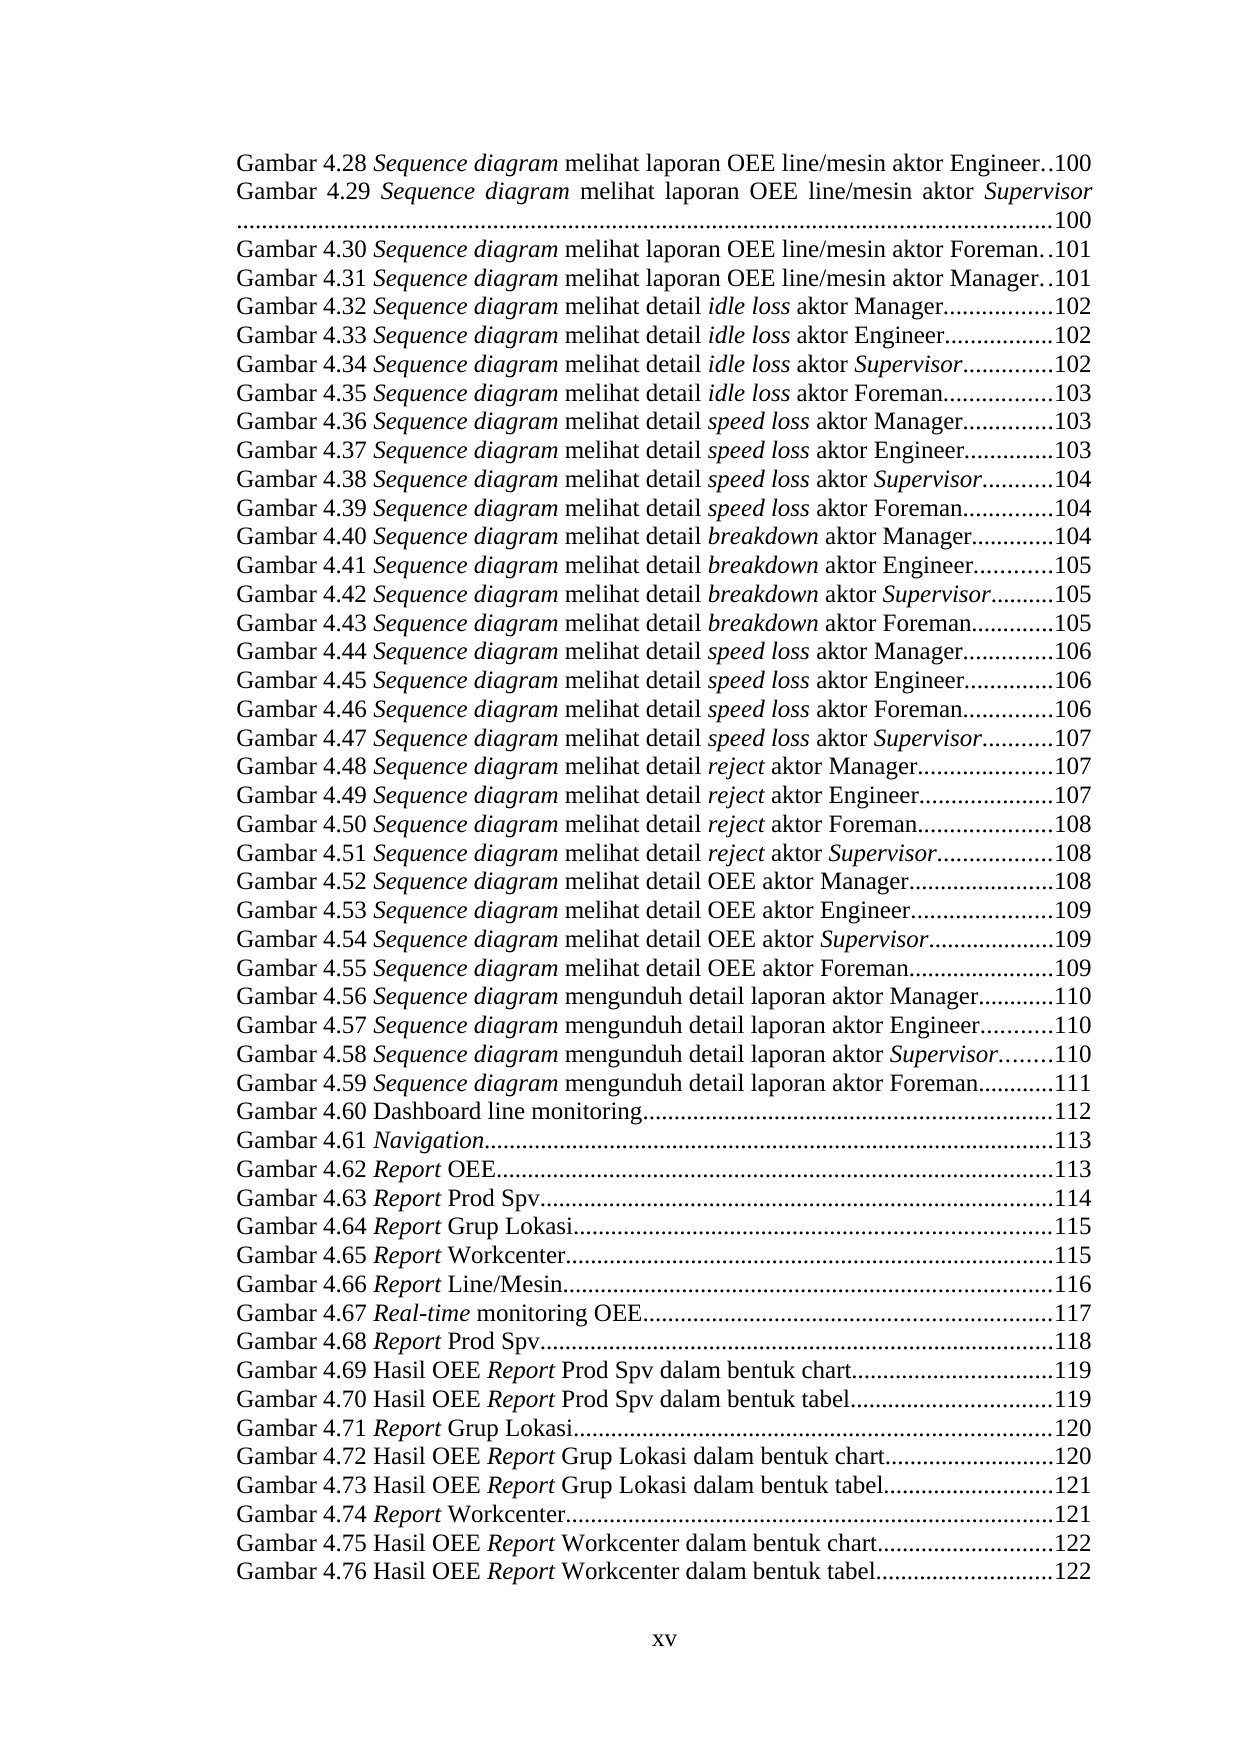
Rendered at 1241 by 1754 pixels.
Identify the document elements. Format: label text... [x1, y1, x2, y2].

text Gambar 4.64 Report Grup Lokasi 115 [236, 1211, 1092, 1240]
text Gambar 4.58 Sequence diagram mengunduh detail laporan aktor Supervisor 110 [236, 1039, 1092, 1068]
text Gambar 4.29 Sequence diagram melihat laporan OEE line/mesin aktor Supervisor 100 [236, 176, 1092, 234]
text Gambar 4.49 Sequence diagram melihat detail reject aktor Engineer 107 [236, 780, 1092, 809]
text Gambar 4.31 Sequence diagram melihat laporan OEE line/mesin aktor Manager 101 [236, 263, 1092, 291]
text Gambar 4.47 Sequence diagram melihat detail speed loss aktor Supervisor 107 [236, 723, 1092, 751]
text Gambar 4.74 Report Workcenter 121 [236, 1499, 1092, 1528]
text Gambar 4.62 Report OEE 113 [236, 1154, 1092, 1183]
text Gambar 4.46 Sequence diagram melihat detail speed loss aktor Foreman 106 [236, 694, 1092, 723]
text Gambar 4.48 Sequence diagram melihat detail reject aktor Manager 107 [236, 751, 1092, 780]
text Gambar 4.66 Report Line/Mesin 116 [236, 1269, 1092, 1298]
text Gambar 4.68 Report Prod Spv 118 [236, 1326, 1092, 1355]
text Gambar 4.33 Sequence diagram melihat detail idle loss aktor Engineer 102 [236, 320, 1092, 349]
text Gambar 4.72 Hasil OEE Report Grup Lokasi dalam bentuk chart 120 [236, 1441, 1092, 1470]
text Gambar 4.76 Hasil OEE Report Workcenter dalam bentuk tabel 122 [236, 1556, 1092, 1585]
text Gambar 4.42 Sequence diagram melihat detail breakdown aktor Supervisor 105 [236, 579, 1092, 608]
text Gambar 4.61 Navigation 113 [236, 1125, 1092, 1154]
text Gambar 4.60 Dashboard line monitoring 112 [236, 1096, 1092, 1125]
text Gambar 4.55 Sequence diagram melihat detail OEE aktor Foreman 109 [236, 953, 1092, 981]
text Gambar 4.59 Sequence diagram mengunduh detail laporan aktor Foreman 111 [236, 1068, 1092, 1096]
text Gambar 4.75 Hasil OEE Report Workcenter dalam bentuk chart 122 [236, 1528, 1092, 1556]
text Gambar 4.57 Sequence diagram mengunduh detail laporan aktor Engineer 110 [236, 1010, 1092, 1039]
text Gambar 4.32 Sequence diagram melihat detail idle loss aktor Manager 102 [236, 291, 1092, 320]
text Gambar 4.37 Sequence diagram melihat detail speed loss aktor Engineer 103 [236, 435, 1092, 464]
text Gambar 4.38 Sequence diagram melihat detail speed loss aktor Supervisor 104 [236, 464, 1092, 493]
text Gambar 4.69 Hasil OEE Report Prod Spv dalam bentuk chart 119 [236, 1355, 1092, 1384]
text Gambar 4.45 Sequence diagram melihat detail speed loss aktor Engineer 106 [236, 665, 1092, 694]
text Gambar 4.73 Hasil OEE Report Grup Lokasi dalam bentuk tabel 121 [236, 1470, 1092, 1499]
text Gambar 4.34 Sequence diagram melihat detail idle loss aktor Supervisor 102 [236, 349, 1092, 378]
text Gambar 4.39 Sequence diagram melihat detail speed loss aktor Foreman 104 [236, 493, 1092, 521]
text Gambar 4.56 Sequence diagram mengunduh detail laporan aktor Manager 110 [236, 981, 1092, 1010]
text Gambar 4.54 Sequence diagram melihat detail OEE aktor Supervisor 109 [236, 924, 1092, 953]
text Gambar 4.35 Sequence diagram melihat detail idle loss aktor Foreman 103 [236, 378, 1092, 406]
text Gambar 4.65 Report Workcenter 115 [236, 1240, 1092, 1269]
text Gambar 4.36 Sequence diagram melihat detail speed loss aktor Manager 103 [236, 406, 1092, 435]
text Gambar 4.51 Sequence diagram melihat detail reject aktor Supervisor 108 [236, 838, 1092, 866]
text Gambar 4.28 Sequence diagram melihat laporan OEE line/mesin aktor Engineer 100 [236, 148, 1092, 176]
text Gambar 4.52 Sequence diagram melihat detail OEE aktor Manager 108 [236, 866, 1092, 895]
text Gambar 4.53 Sequence diagram melihat detail OEE aktor Engineer 109 [236, 895, 1092, 924]
text Gambar 4.30 Sequence diagram melihat laporan OEE line/mesin aktor Foreman 101 [236, 234, 1092, 263]
text Gambar 4.63 Report Prod Spv 114 [236, 1183, 1092, 1211]
text Gambar 4.67 Real-time monitoring OEE 117 [236, 1298, 1092, 1326]
text Gambar 4.43 Sequence diagram melihat detail breakdown aktor Foreman 105 [236, 608, 1092, 636]
text Gambar 4.44 Sequence diagram melihat detail speed loss aktor Manager 106 [236, 636, 1092, 665]
text Gambar 4.41 Sequence diagram melihat detail breakdown aktor Engineer 105 [236, 550, 1092, 579]
text Gambar 4.50 Sequence diagram melihat detail reject aktor Foreman 108 [236, 809, 1092, 838]
text Gambar 4.71 Report Grup Lokasi 120 [236, 1413, 1092, 1441]
text Gambar 4.40 Sequence diagram melihat detail breakdown aktor Manager 104 [236, 521, 1092, 550]
text Gambar 4.70 Hasil OEE Report Prod Spv dalam bentuk tabel 119 [236, 1384, 1092, 1413]
